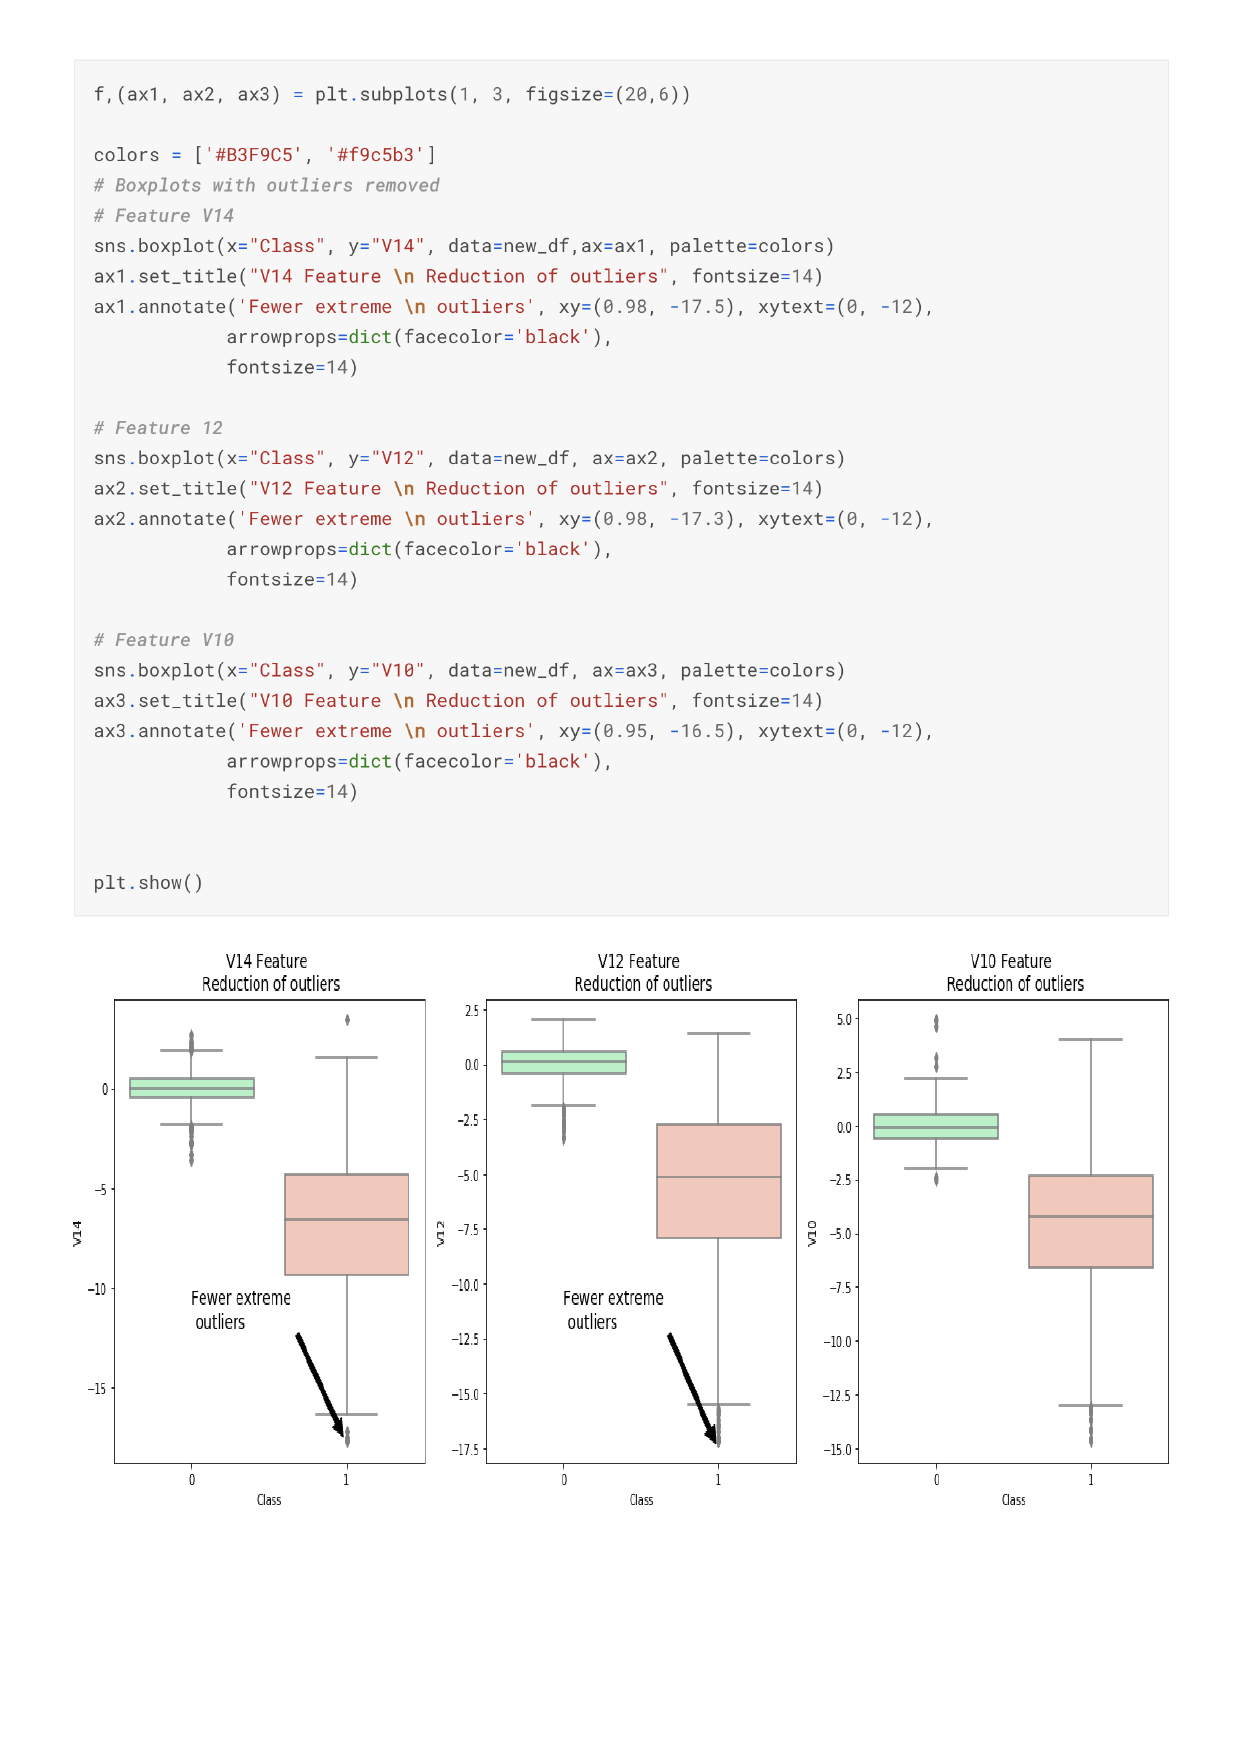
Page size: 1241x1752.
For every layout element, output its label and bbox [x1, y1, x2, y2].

picture [67, 943, 1178, 1517]
picture [67, 58, 1178, 924]
